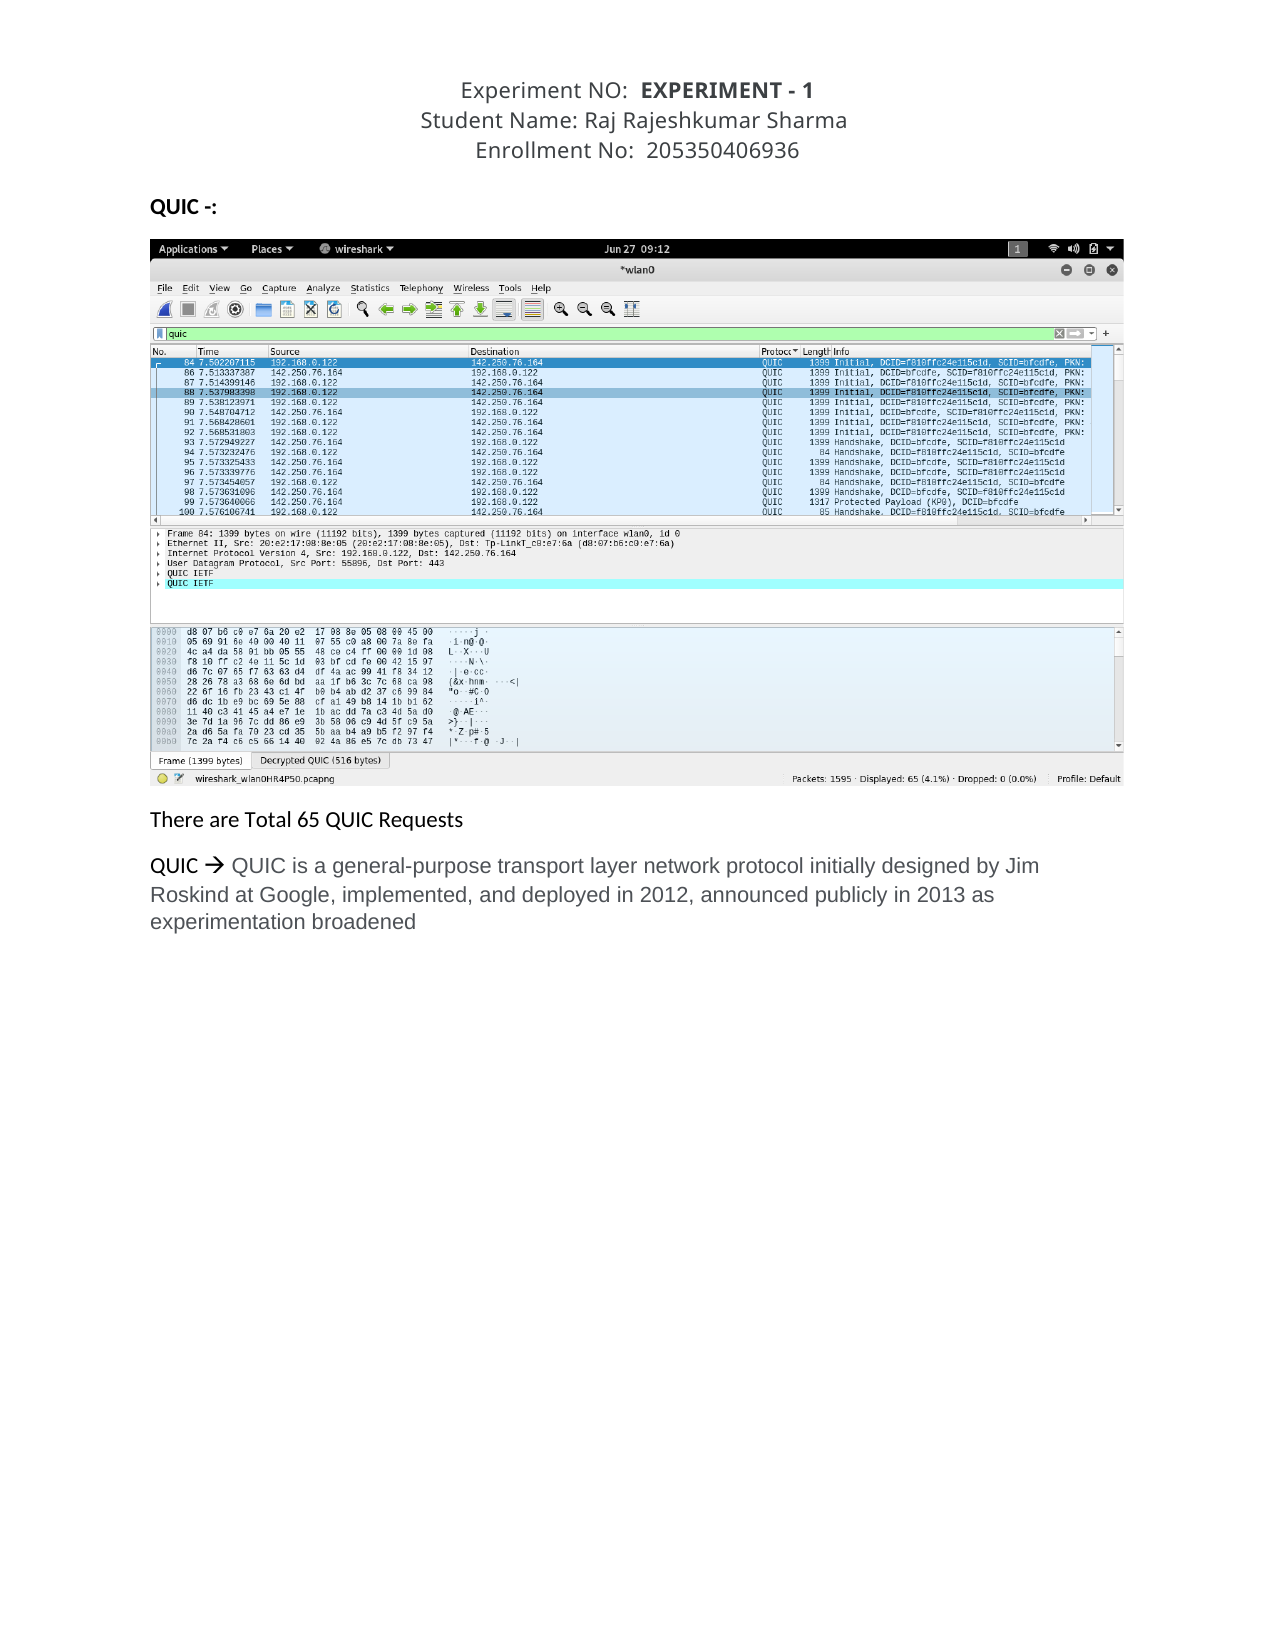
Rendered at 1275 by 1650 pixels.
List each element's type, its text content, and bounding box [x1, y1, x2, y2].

text There are Total 65 QUIC Requests [150, 805, 1125, 833]
text QUIC -: [150, 192, 1125, 220]
text QUIC QUIC is a general-purpose transport layer network protocol initially designed by Jim Roskind at Google, implemented, and deployed in 2012, announced publicly in 2013 as experimentation broadened [150, 852, 1125, 934]
picture [150, 239, 1124, 786]
